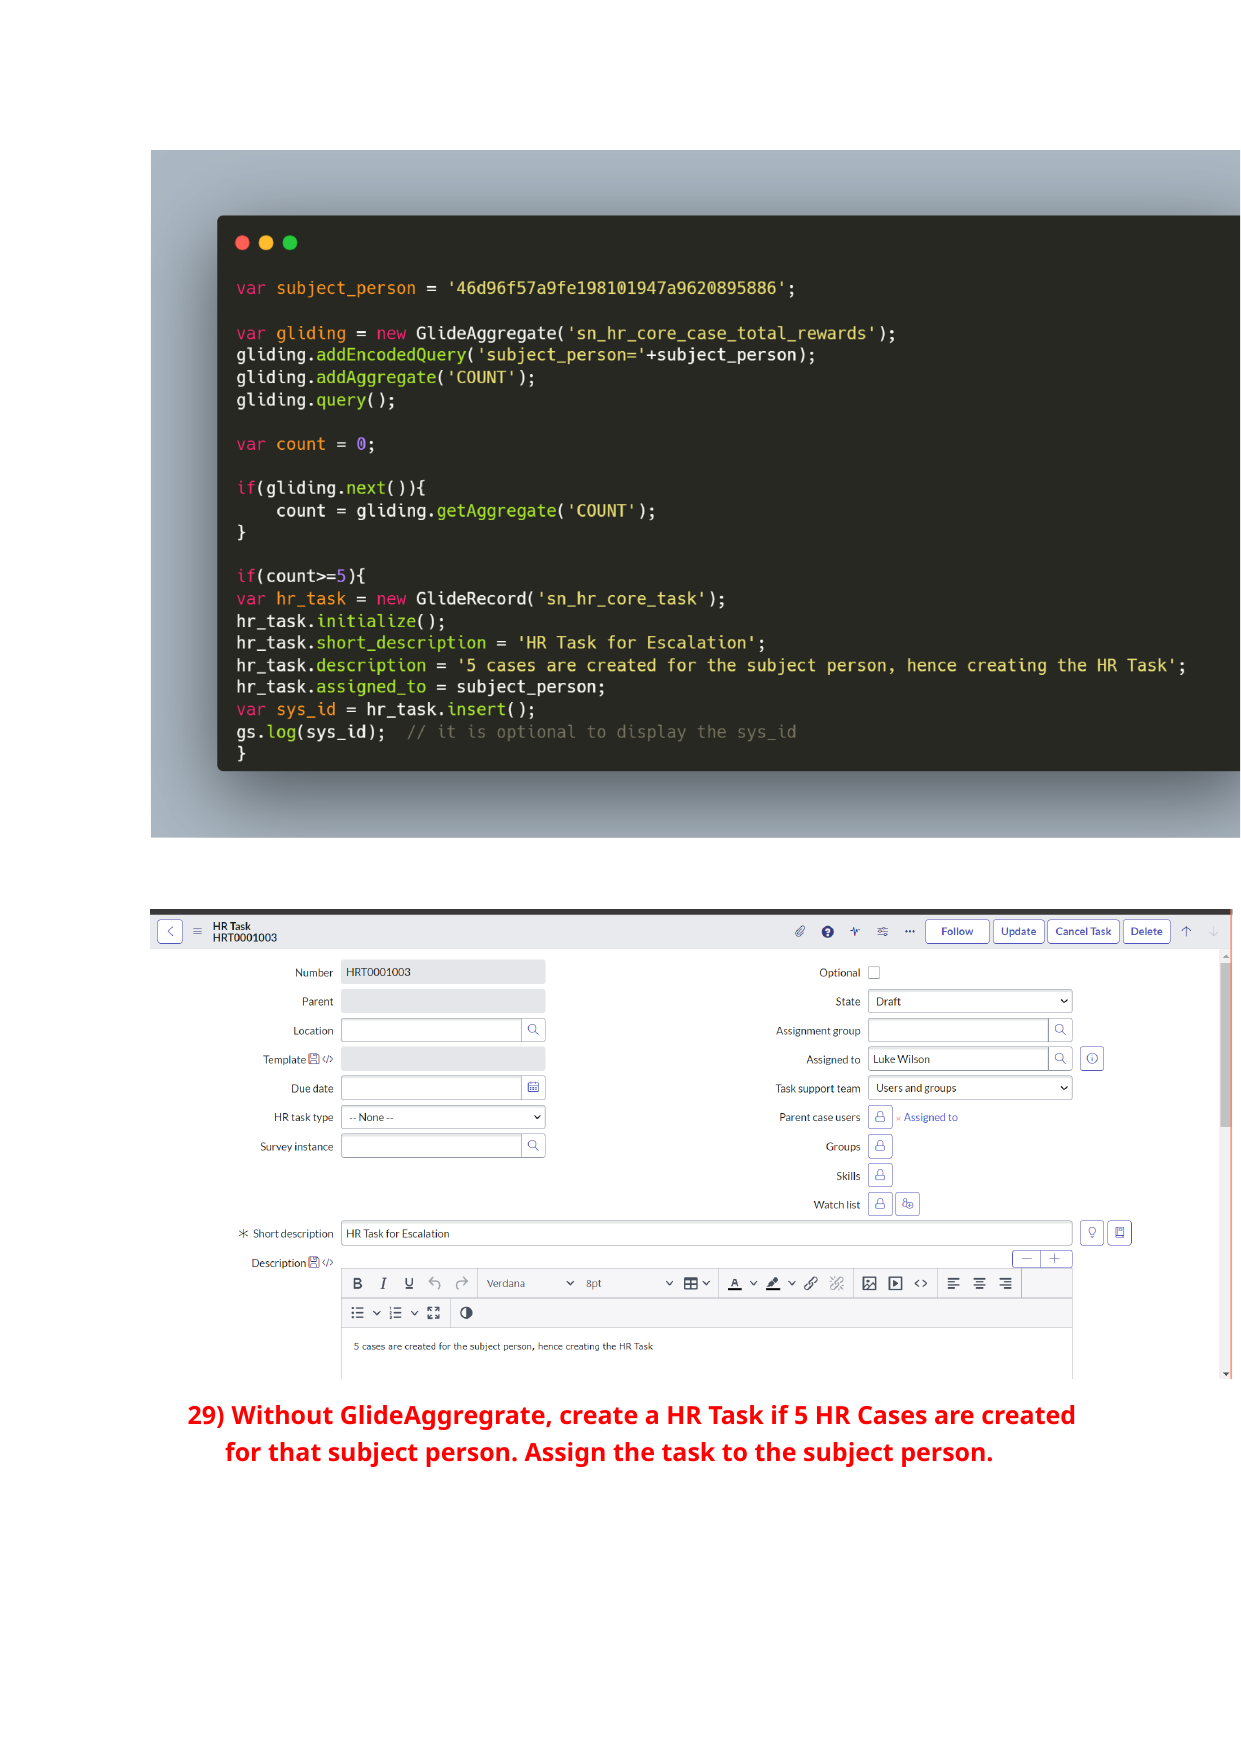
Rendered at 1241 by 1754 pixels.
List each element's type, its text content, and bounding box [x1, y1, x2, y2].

picture [150, 909, 1233, 1379]
picture [150, 150, 1241, 838]
list Without GlideAggregrate, create a HR Task if 5 HR Cases are created for that subject person. Assign the task to the subject person. [187, 1398, 1090, 1468]
